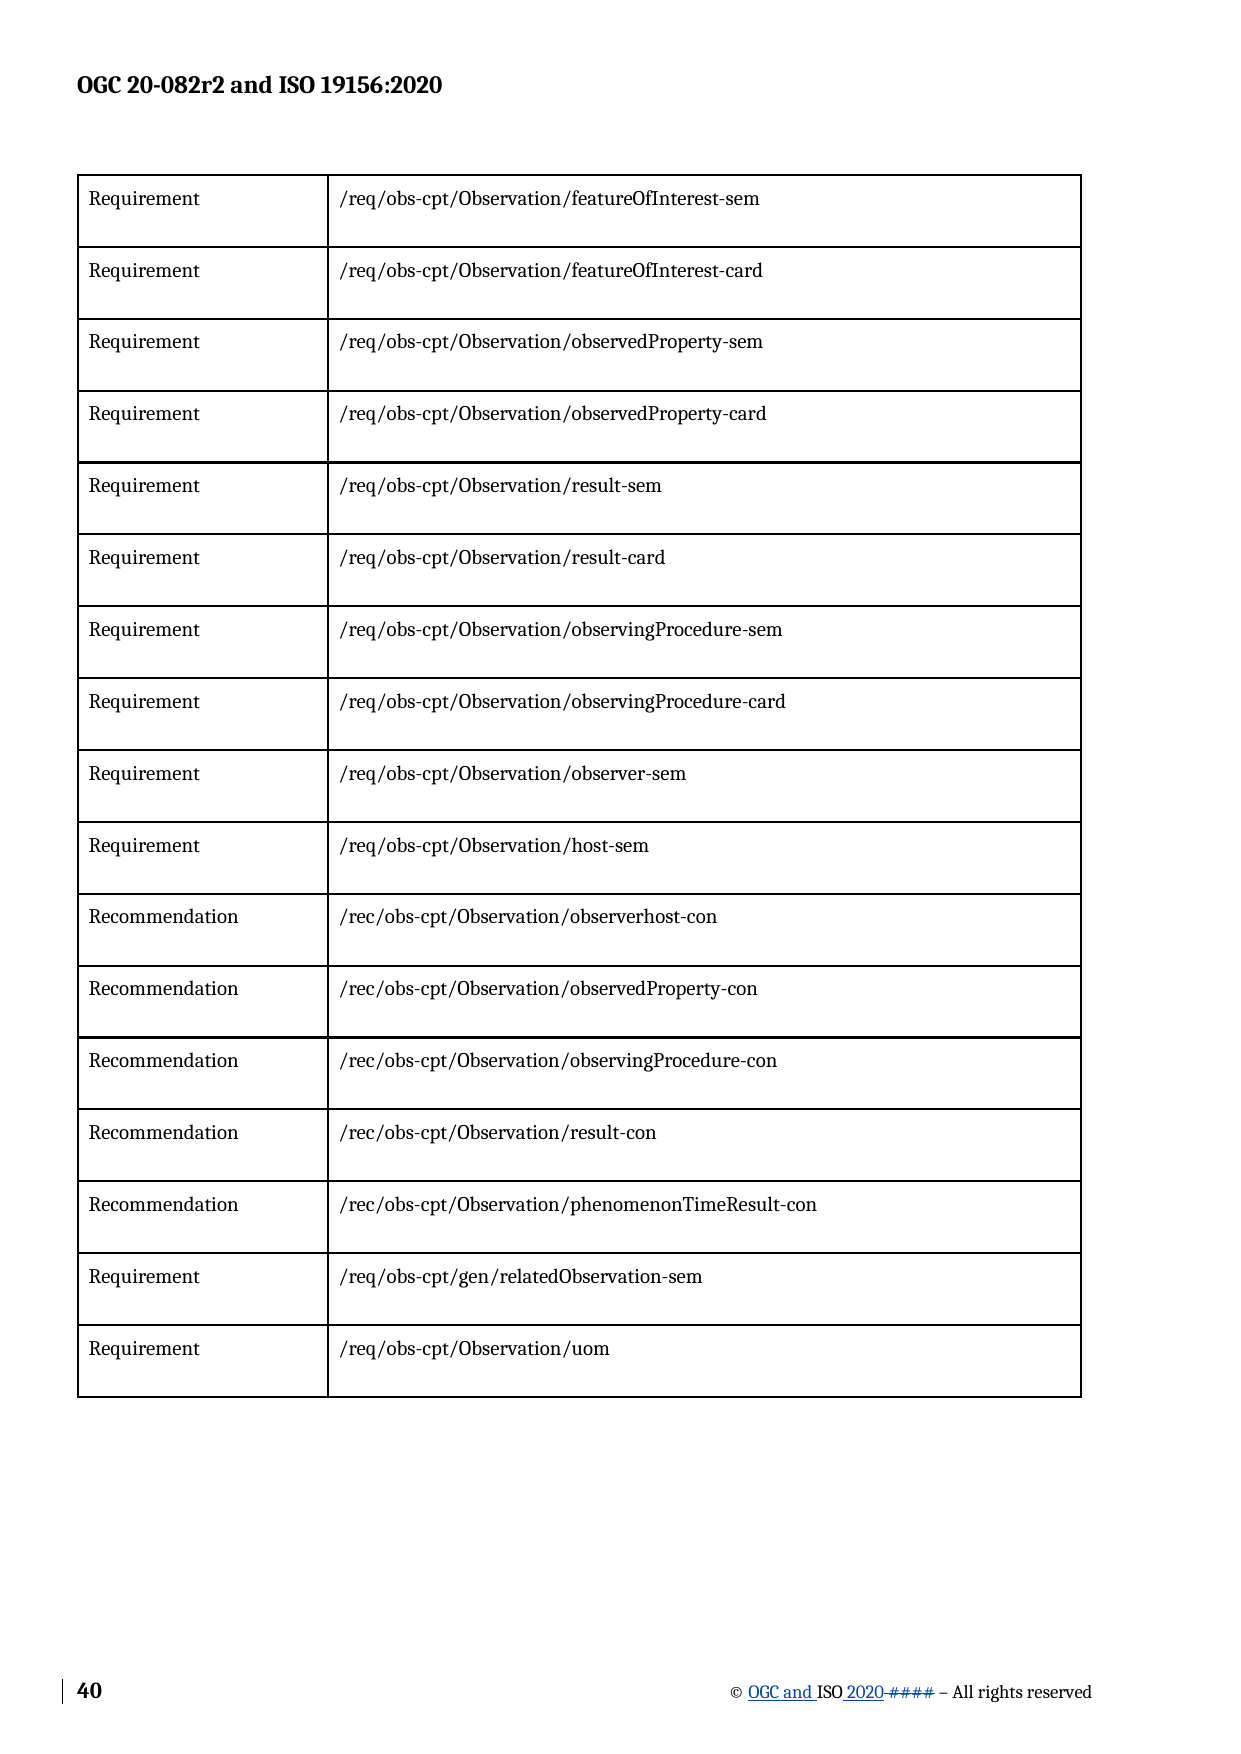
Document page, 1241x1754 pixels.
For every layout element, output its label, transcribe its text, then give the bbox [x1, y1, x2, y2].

table_cell /req/obs-cpt/Observation/host-sem [329, 823, 1080, 893]
table_cell /rec/obs-cpt/Observation/observedProperty-con [329, 967, 1080, 1036]
table_cell Recommendation [79, 1182, 327, 1252]
table_cell Requirement [79, 320, 327, 389]
table_cell /req/obs-cpt/Observation/featureOfInterest-card [329, 248, 1080, 318]
table_cell /rec/obs-cpt/Observation/result-con [329, 1110, 1080, 1180]
table_cell Requirement [79, 535, 327, 605]
table_cell /rec/obs-cpt/Observation/observingProcedure-con [329, 1039, 1080, 1108]
table_cell Requirement [79, 176, 327, 246]
table_cell Recommendation [79, 1039, 327, 1108]
table_cell /req/obs-cpt/Observation/observingProcedure-card [329, 679, 1080, 749]
table_cell /req/obs-cpt/gen/relatedObservation-sem [329, 1254, 1080, 1324]
table_cell Requirement [79, 607, 327, 677]
table_cell Recommendation [79, 967, 327, 1036]
table_cell /rec/obs-cpt/Observation/observerhost-con [329, 895, 1080, 964]
table_cell Requirement [79, 248, 327, 318]
table_cell /req/obs-cpt/Observation/observedProperty-card [329, 392, 1080, 461]
table_cell Recommendation [79, 895, 327, 964]
table_cell /req/obs-cpt/Observation/observingProcedure-sem [329, 607, 1080, 677]
table_cell /req/obs-cpt/Observation/result-sem [329, 464, 1080, 533]
table_cell Requirement [79, 1326, 327, 1396]
table_cell Requirement [79, 679, 327, 749]
table_cell /rec/obs-cpt/Observation/phenomenonTimeResult-con [329, 1182, 1080, 1252]
table_cell /req/obs-cpt/Observation/result-card [329, 535, 1080, 605]
table_cell Requirement [79, 1254, 327, 1324]
table_cell /req/obs-cpt/Observation/uom [329, 1326, 1080, 1396]
table_cell /req/obs-cpt/Observation/observer-sem [329, 751, 1080, 821]
table_cell Requirement [79, 751, 327, 821]
table_cell /req/obs-cpt/Observation/featureOfInterest-sem [329, 176, 1080, 246]
table_cell Requirement [79, 464, 327, 533]
table_cell Requirement [79, 823, 327, 893]
table_cell Recommendation [79, 1110, 327, 1180]
table_cell Requirement [79, 392, 327, 461]
table_cell /req/obs-cpt/Observation/observedProperty-sem [329, 320, 1080, 389]
